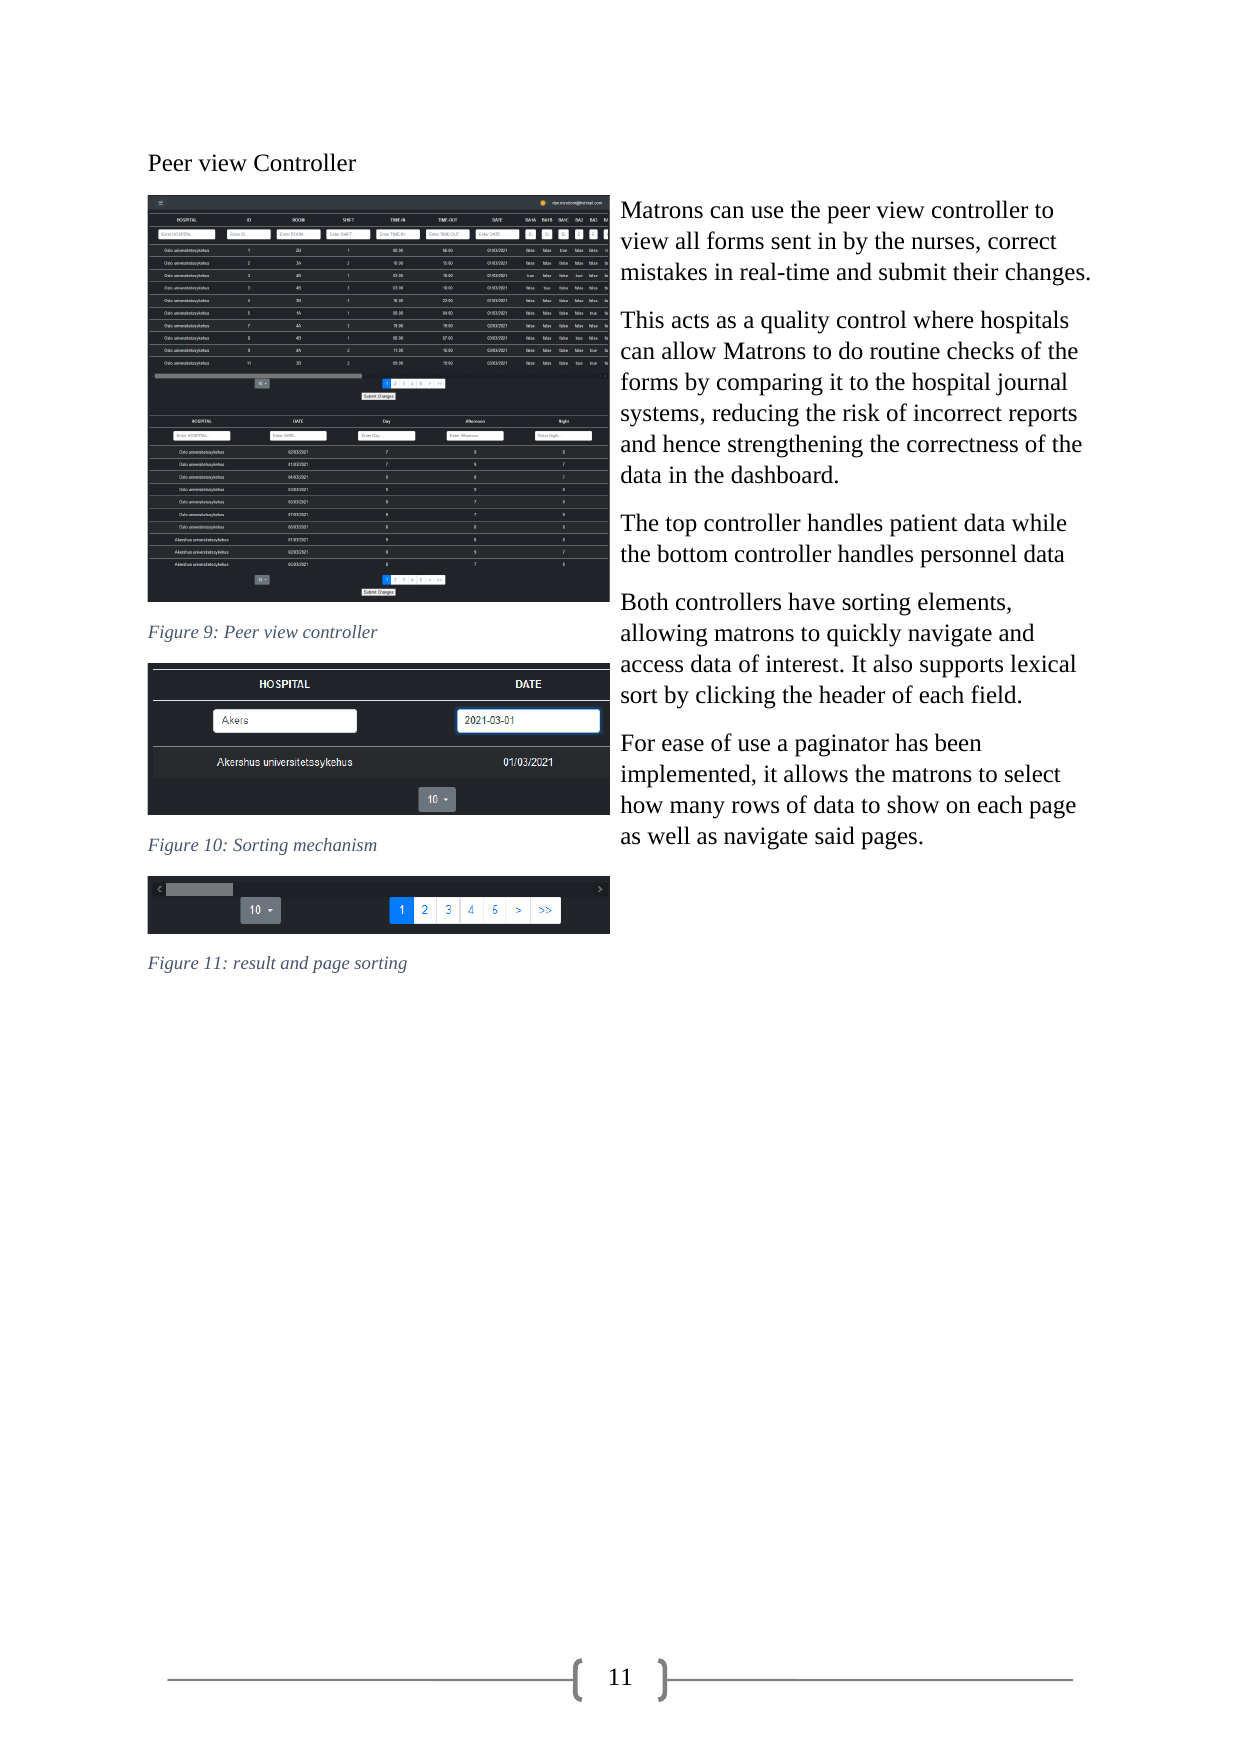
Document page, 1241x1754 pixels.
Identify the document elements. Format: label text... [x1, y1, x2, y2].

picture [147, 876, 610, 934]
text Figure 9: Peer view controller [148, 621, 620, 642]
text Both controllers have sorting elements, allowing matrons to quickly navigate and access data of interest. It also supports lexical sort by clicking the header of each field. [620, 587, 1093, 709]
picture [147, 195, 610, 602]
text Matrons can use the peer view controller to view all forms sent in by the nurses, correct mistakes in real-time and submit their changes. [620, 195, 1093, 286]
text Figure 11: result and page sorting [148, 952, 620, 974]
text The top controller handles patient data while the bottom controller handles personnel data [620, 508, 1093, 568]
subtitle Peer view Controller [148, 148, 1093, 176]
picture [147, 663, 610, 815]
text This acts as a quality control where hospitals can allow Matrons to do routine checks of the forms by comparing it to the hospital journal systems, reducing the risk of incorrect reports and hence strengthening the correctness of the data in the dashboard. [620, 305, 1093, 489]
text Figure 10: Sorting mechanism [148, 834, 620, 856]
text For ease of use a paginator has been implemented, it allows the matrons to select how many rows of data to show on each page as well as navigate said pages. [620, 728, 1093, 849]
